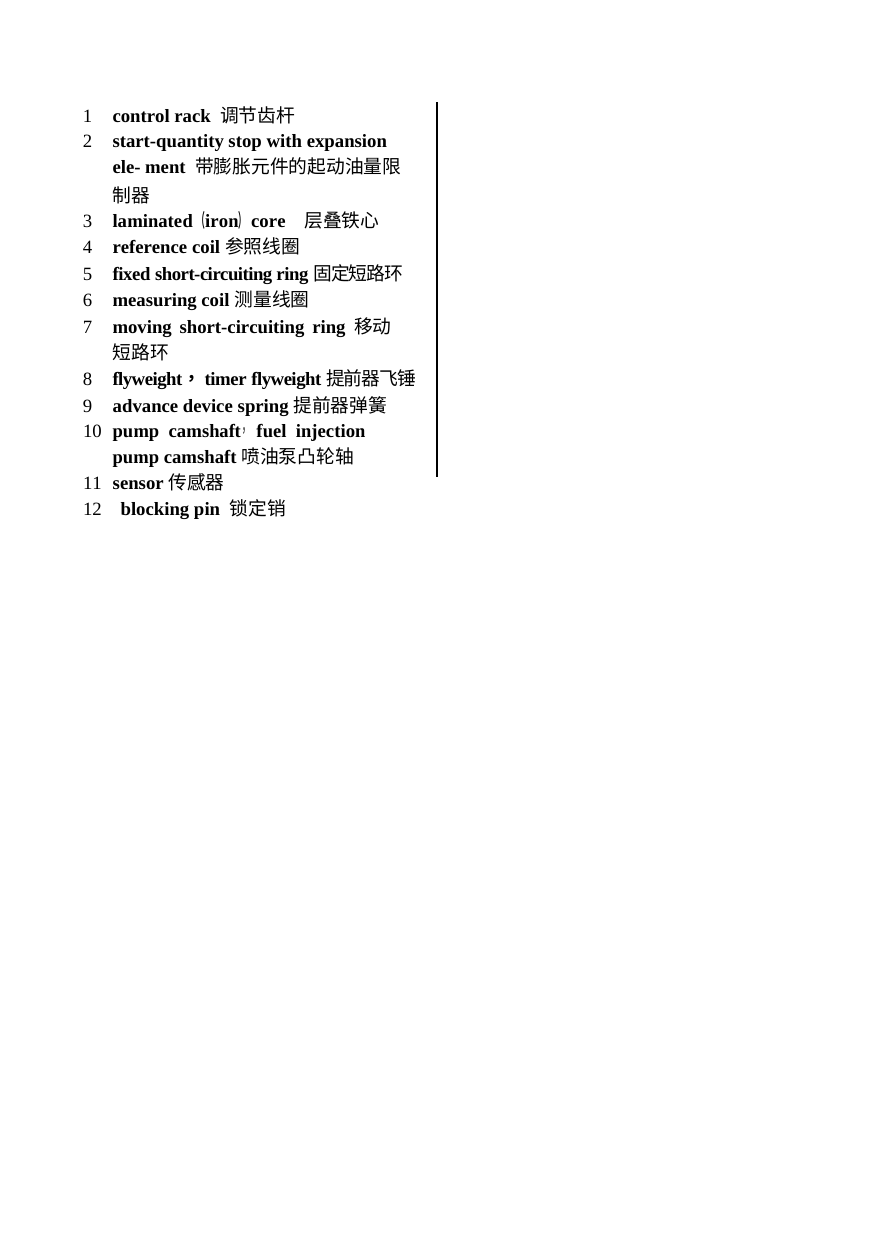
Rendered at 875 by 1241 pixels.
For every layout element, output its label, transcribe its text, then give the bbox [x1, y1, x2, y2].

list control rack 调节齿杆 [83, 102, 425, 128]
list moving short-circuiting ring 移动短路环 [83, 313, 404, 365]
list fixed short-circuiting ring 固定短路环 [83, 260, 425, 285]
list flyweight， timer flyweight 提前器飞锤 [83, 365, 425, 391]
list measuring coil 测量线圈 [83, 286, 425, 312]
list blocking pin 锁定销 [83, 495, 425, 521]
list pump camshaft， fuel injection pump camshaft 喷油泵凸轮轴 [83, 420, 405, 469]
list start-quantity stop with expansion ele- ment 带膨胀元件的起动油量限制器 [83, 130, 404, 207]
list laminated （iron） core 层叠铁心 [83, 210, 425, 232]
list advance device spring 提前器弹簧 [83, 392, 425, 417]
list reference coil 参照线圈 [83, 233, 425, 259]
list sensor 传感器 [83, 472, 425, 494]
